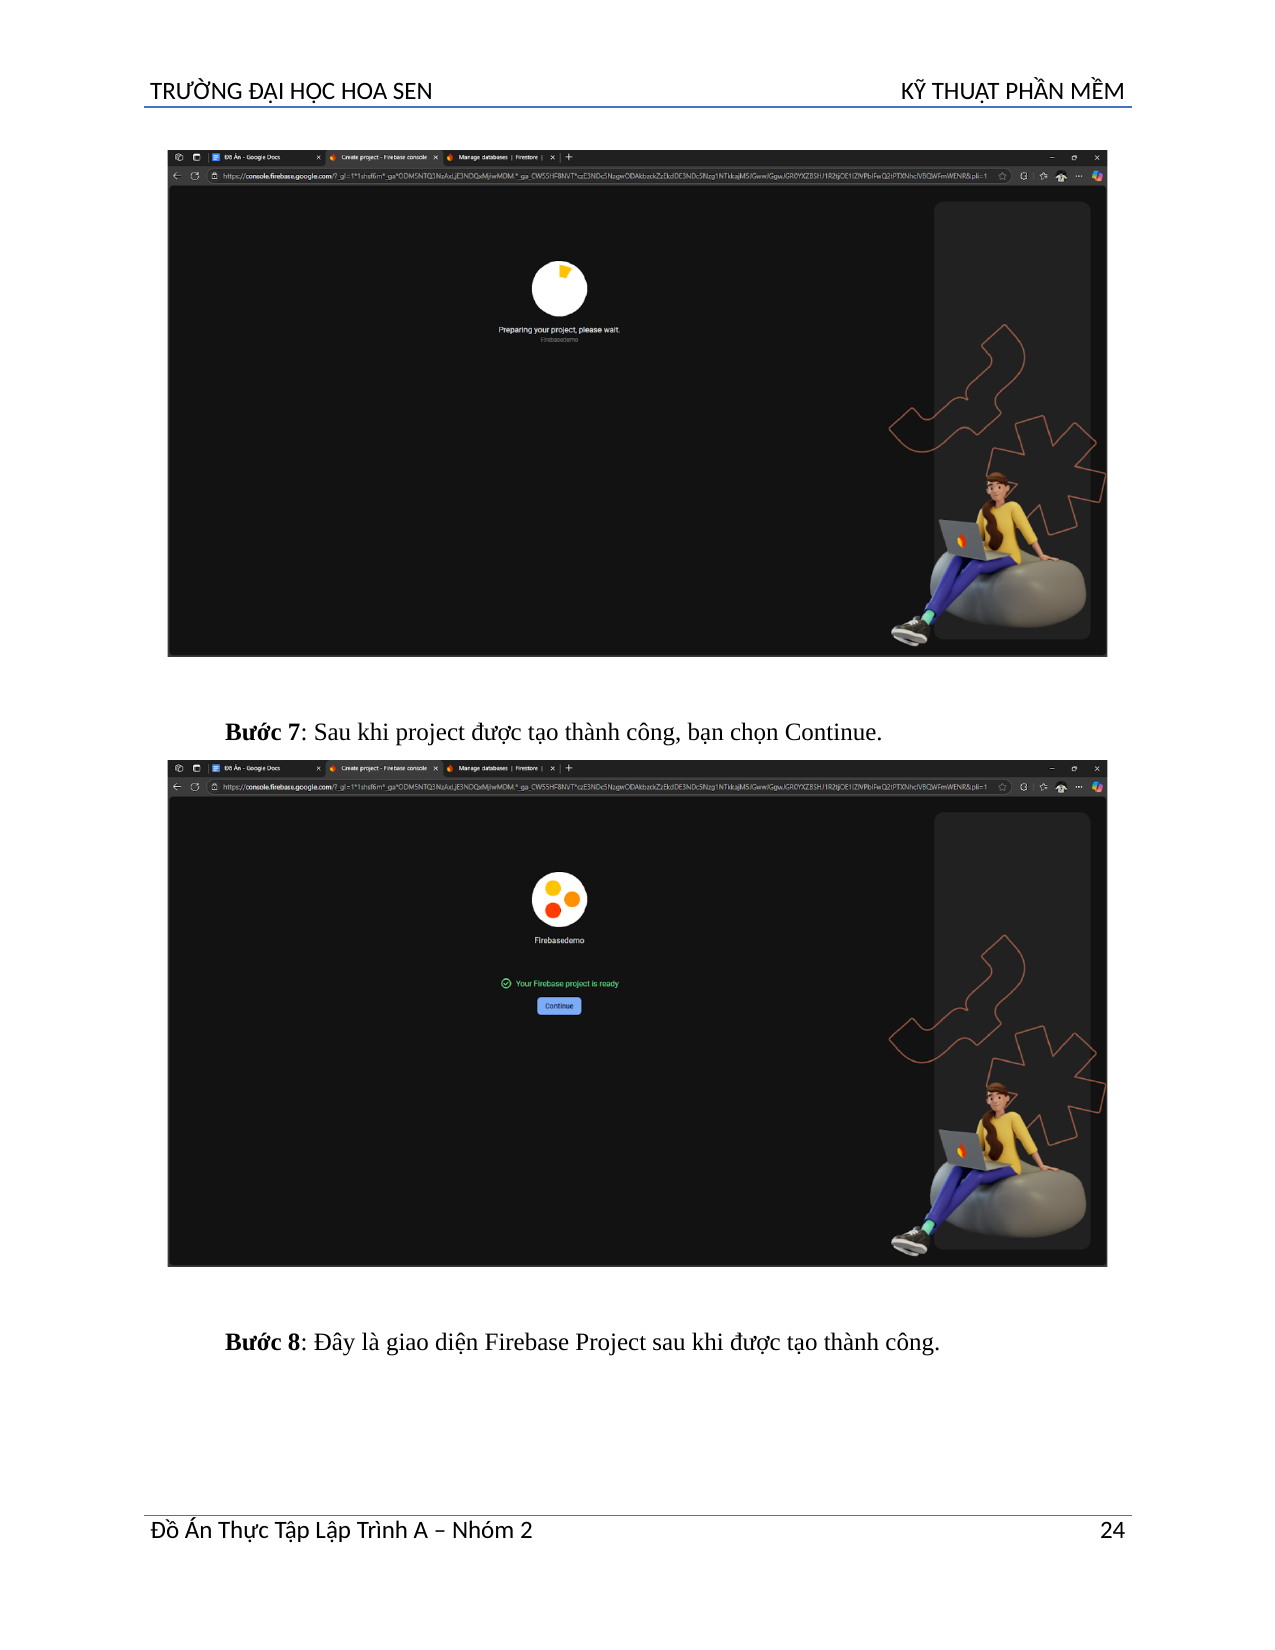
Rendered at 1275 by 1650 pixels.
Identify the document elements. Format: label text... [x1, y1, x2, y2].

text Bước 7: Sau khi project được tạo thành công, bạn chọn Continue. [150, 717, 1125, 746]
text Bước 8: Đây là giao diện Firebase Project sau khi được tạo thành công. [150, 1327, 1125, 1356]
picture [167, 150, 1108, 657]
picture [167, 760, 1108, 1267]
